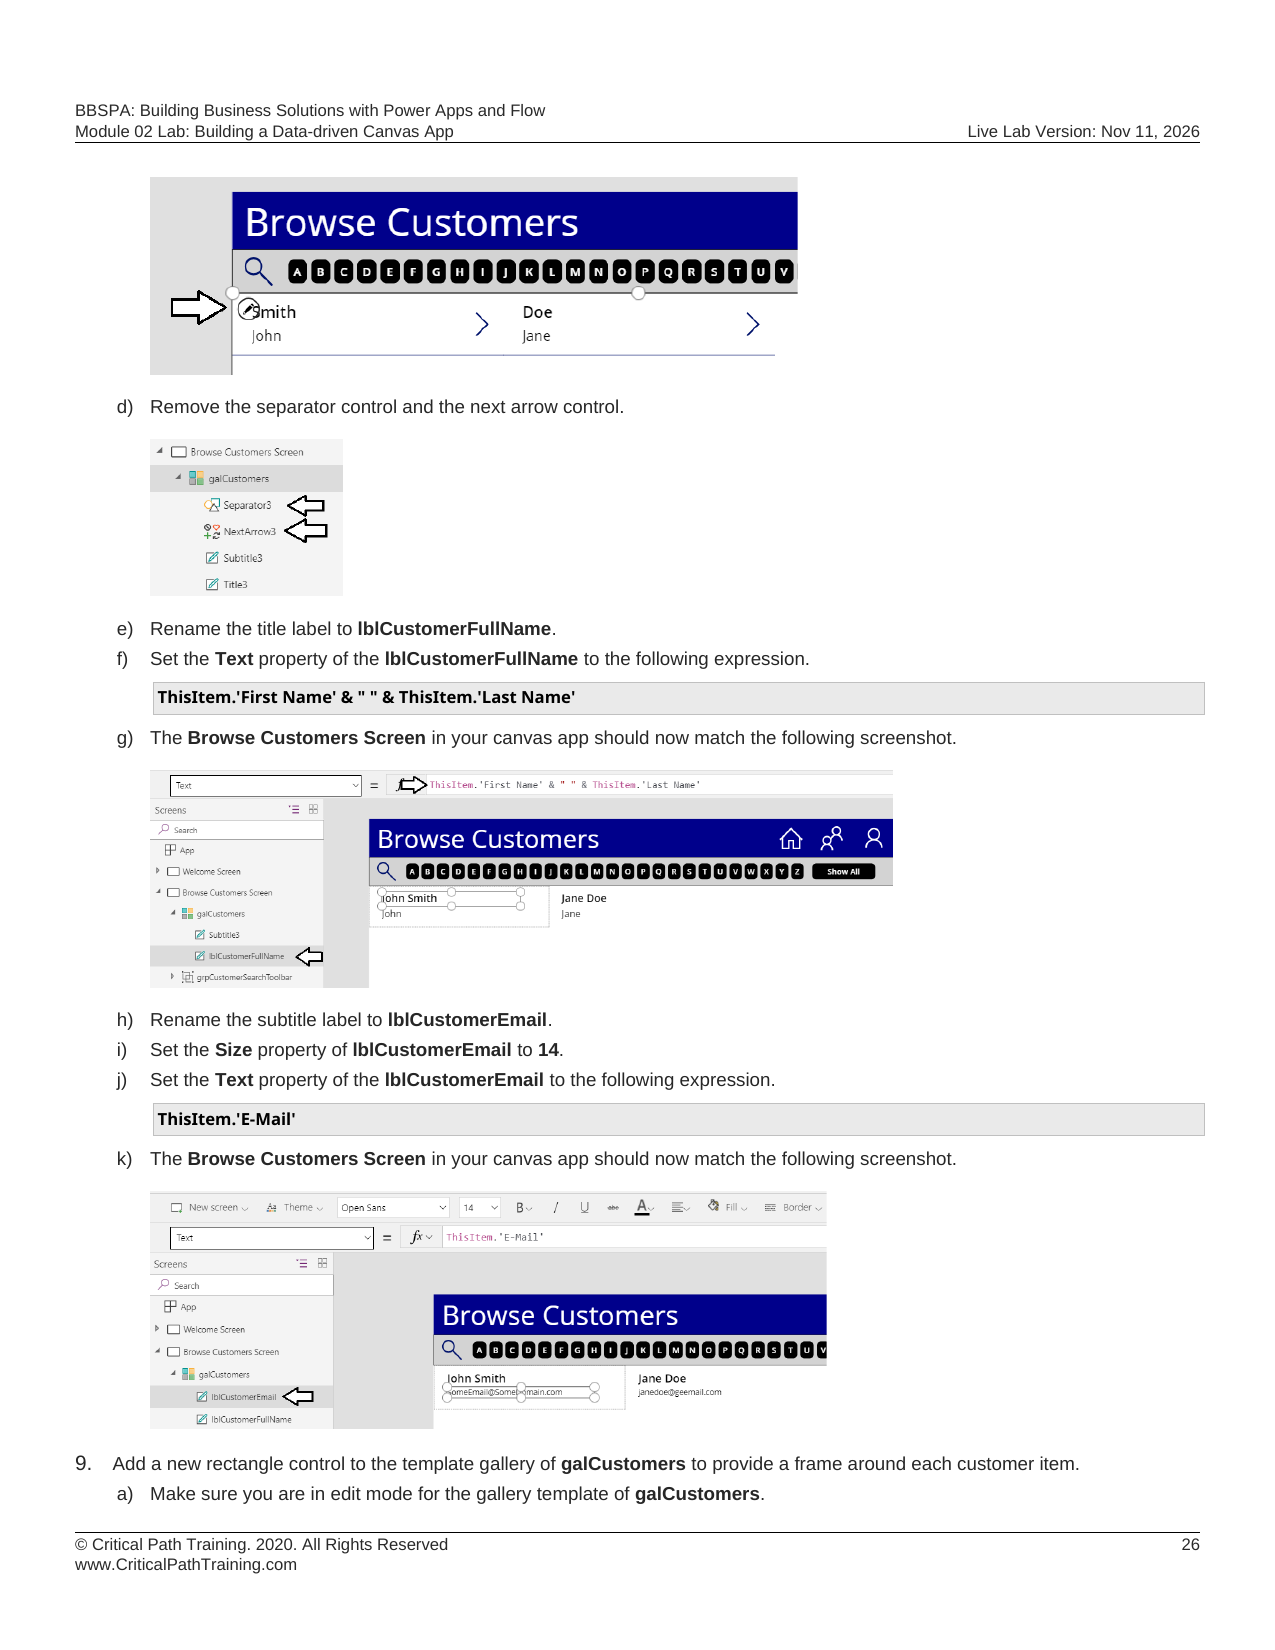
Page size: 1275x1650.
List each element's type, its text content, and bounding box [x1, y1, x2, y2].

picture [150, 439, 343, 596]
text The Browse Customers Screen in your canvas app should now match the following screenshot. [117, 1148, 1200, 1169]
text Remove the separator control and the next arrow control. [117, 396, 1200, 418]
text The Browse Customers Screen in your canvas app should now match the following screenshot. [117, 727, 1200, 748]
text Set the Text property of the lblCustomerFullName to the following expression. [117, 648, 1200, 669]
text Rename the title label to lblCustomerFullName. [117, 618, 1200, 639]
text Rename the subtitle label to lblCustomerEmail. [117, 1009, 1200, 1031]
picture [150, 770, 893, 988]
text ThisItem.'E-Mail' [154, 1104, 1204, 1135]
picture [150, 1191, 827, 1429]
picture [150, 177, 798, 375]
text Make sure you are in edit mode for the gallery template of galCustomers. [117, 1483, 1200, 1504]
text Set the Size property of lblCustomerEmail to 14. [117, 1039, 1200, 1061]
text Set the Text property of the lblCustomerEmail to the following expression. [117, 1069, 1200, 1091]
text ThisItem.'First Name' & " " & ThisItem.'Last Name' [154, 683, 1204, 714]
text Add a new rectangle control to the template gallery of galCustomers to provide a frame around each customer item. [75, 1450, 1200, 1474]
